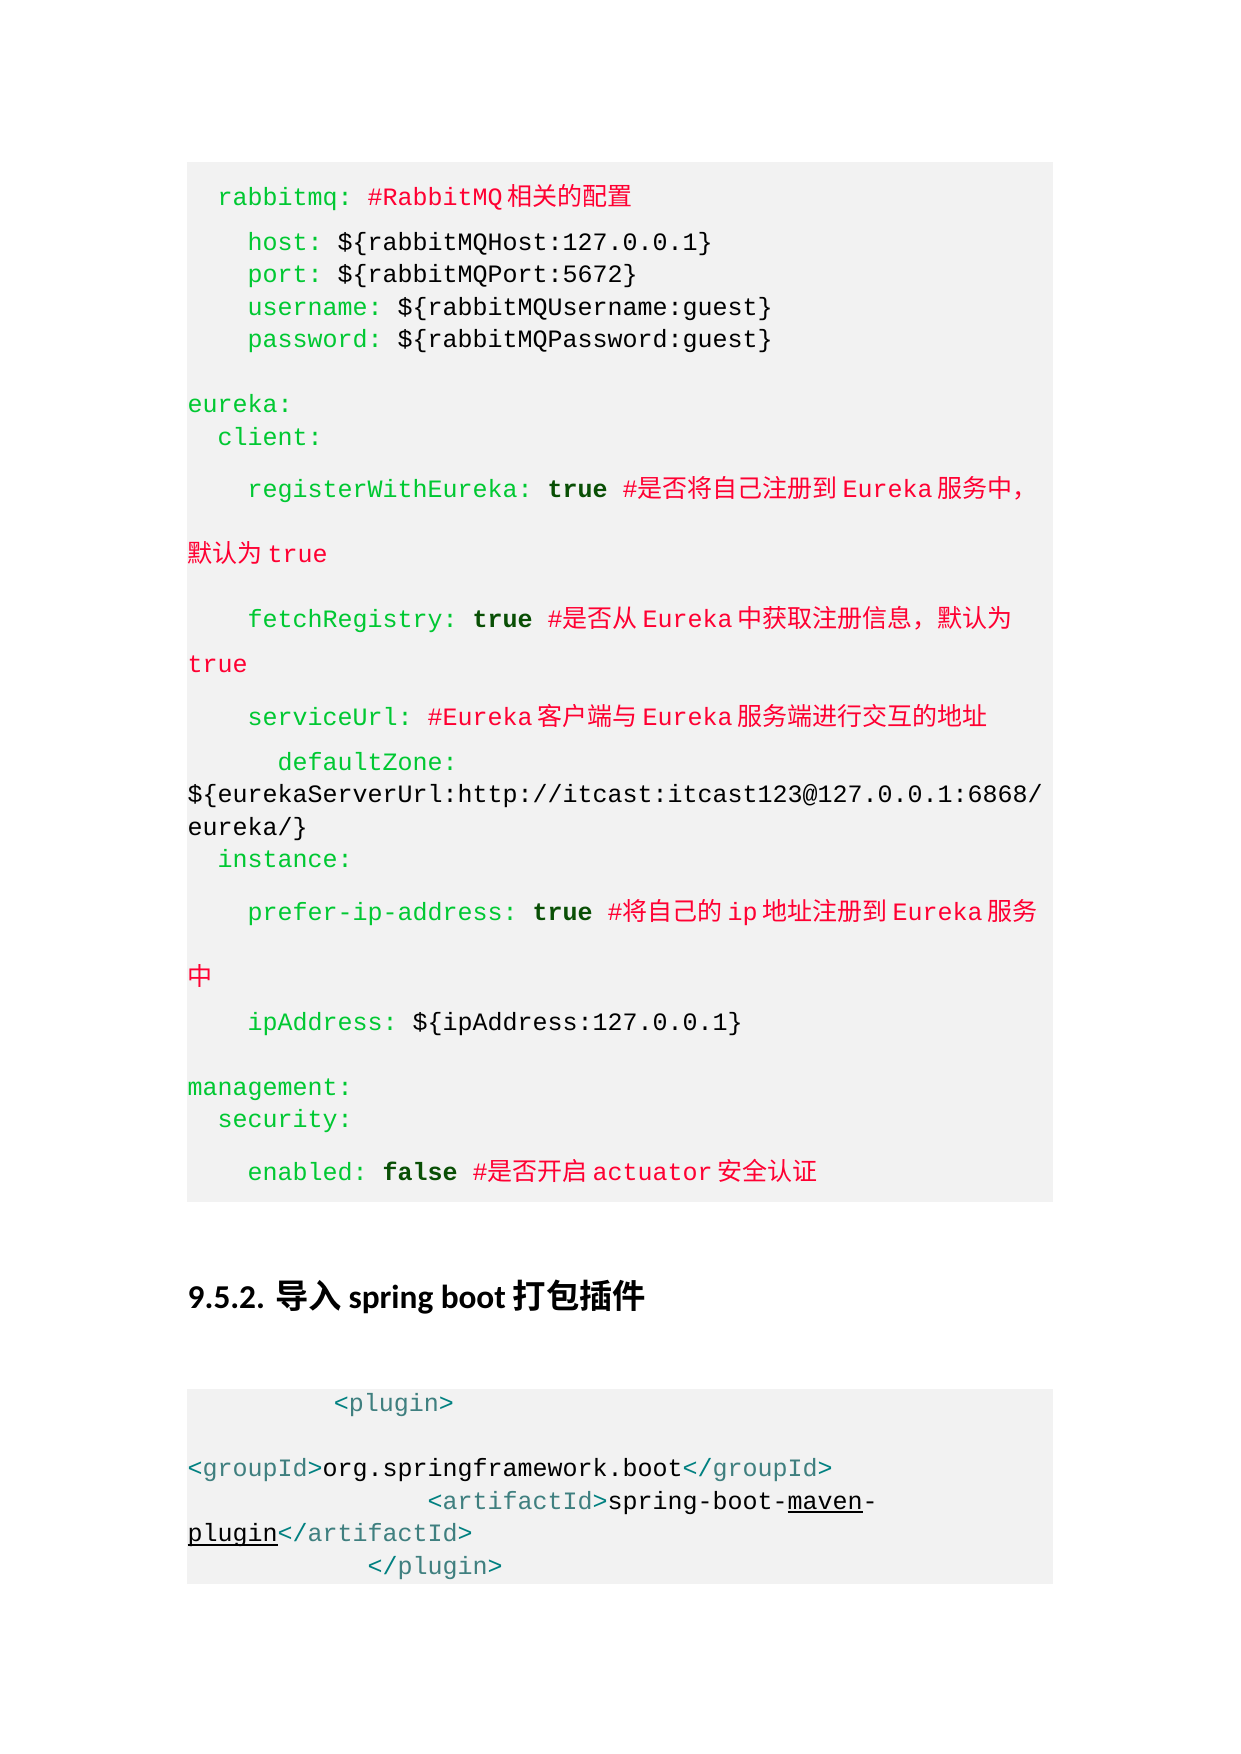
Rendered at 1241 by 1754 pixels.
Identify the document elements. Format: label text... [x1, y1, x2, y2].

text host: ${rabbitMQHost:127.0.0.1} [187, 227, 1053, 259]
text client: [187, 422, 1053, 454]
text eureka: [187, 389, 1053, 422]
text <plugin> [187, 1389, 1053, 1421]
text defaultZone: ${eurekaServerUrl:http://itcast:itcast123@127.0.0.1:6868/eureka/} [187, 747, 1053, 844]
text username: ${rabbitMQUsername:guest} [187, 292, 1053, 324]
text password: ${rabbitMQPassword:guest} [187, 324, 1053, 357]
text management: [187, 1072, 1053, 1104]
text enabled: false #是否开启actuator安全认证 [187, 1137, 1053, 1202]
text serviceUrl: #Eureka客户端与Eureka服务端进行交互的地址 [187, 682, 1053, 747]
text </plugin> [187, 1551, 1053, 1584]
text fetchRegistry: true #是否从Eureka中获取注册信息，默认为true [187, 584, 1053, 682]
text registerWithEureka: true #是否将自己注册到Eureka服务中，默认为true [187, 454, 1053, 584]
text <groupId>org.springframework.boot</groupId> [187, 1421, 1053, 1486]
text <artifactId>spring-boot-maven-plugin</artifactId> [187, 1486, 1053, 1551]
text prefer-ip-address: true #将自己的ip地址注册到Eureka服务中 [187, 877, 1053, 1007]
subtitle 导入spring boot打包插件 [187, 1262, 1053, 1327]
text instance: [187, 844, 1053, 877]
text rabbitmq: #RabbitMQ相关的配置 [187, 162, 1053, 227]
text security: [187, 1104, 1053, 1137]
text port: ${rabbitMQPort:5672} [187, 259, 1053, 292]
text ipAddress: ${ipAddress:127.0.0.1} [187, 1007, 1053, 1039]
